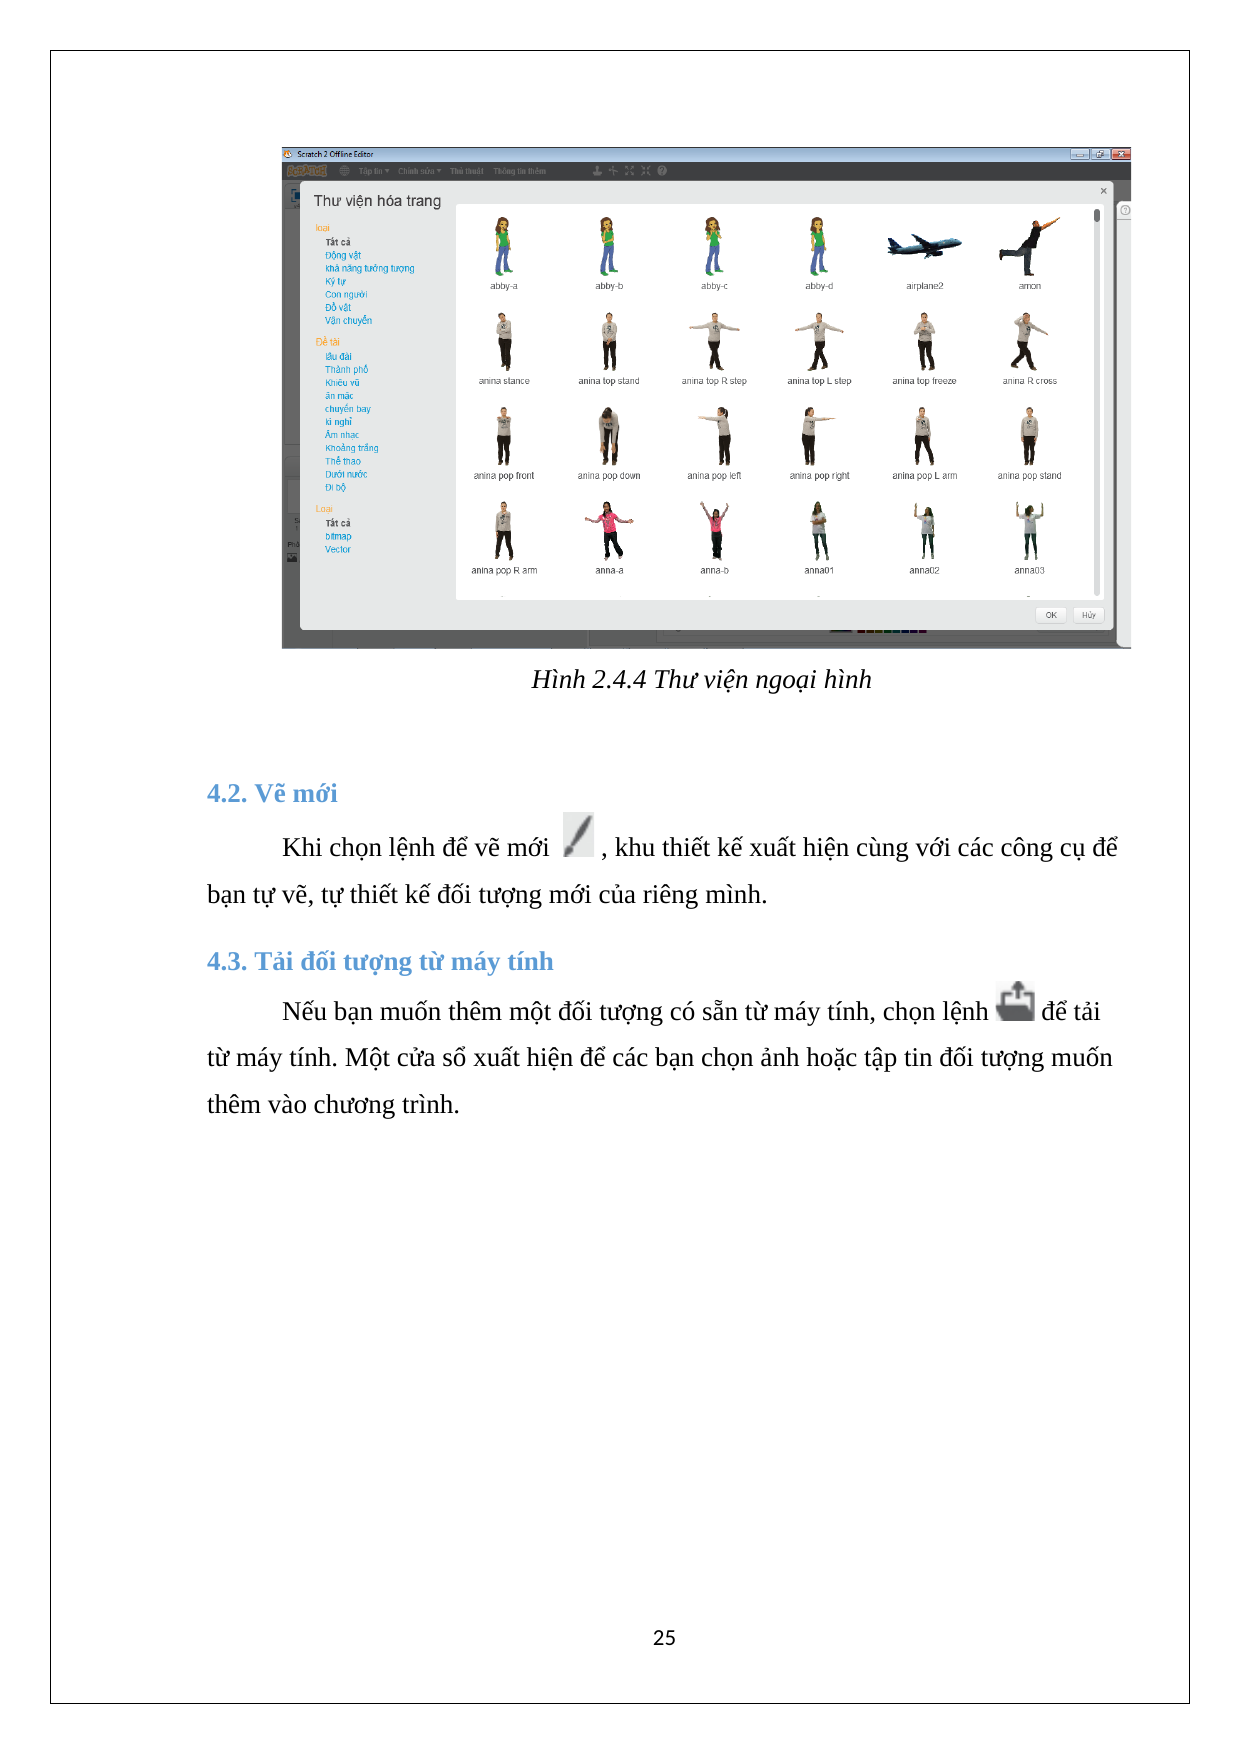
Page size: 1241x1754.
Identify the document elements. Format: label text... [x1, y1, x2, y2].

subtitle 4.3. Tải đối tượng từ máy tính [207, 945, 1122, 976]
picture [281, 147, 1132, 649]
picture [563, 812, 595, 857]
text Khi chọn lệnh để vẽ mới , khu thiết kế xuất hiện cùng với các công cụ để bạn tự vẽ, tự thiết kế đối tượng mới của riêng mình. [207, 813, 1122, 909]
text Hình 2.4.4 Thư viện ngoại hình [207, 663, 1122, 694]
picture [995, 981, 1035, 1021]
subtitle 4.2. Vẽ mới [207, 777, 1122, 808]
text Nếu bạn muốn thêm một đối tượng có sẵn từ máy tính, chọn lệnh để tải từ máy tính. Một cửa sổ xuất hiện để các bạn chọn ảnh hoặc tập tin đối tượng muốn thêm vào chương trình. [207, 981, 1122, 1119]
